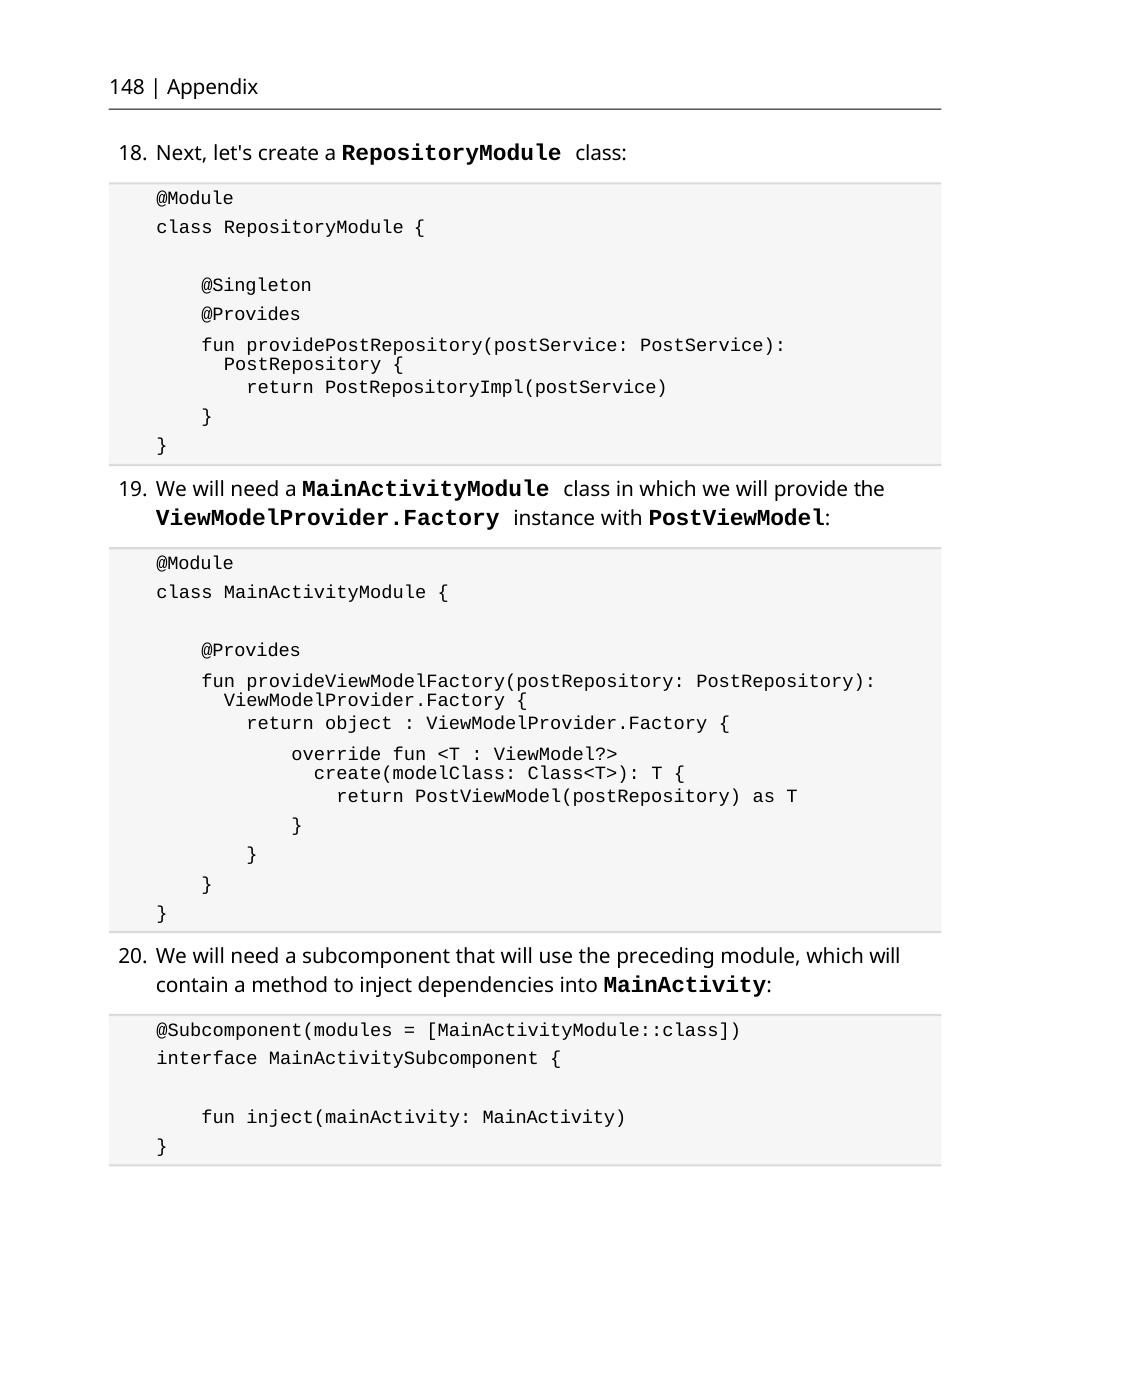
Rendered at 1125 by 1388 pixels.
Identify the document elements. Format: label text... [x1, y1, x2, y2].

text contain a method to inject dependencies into MainActivity: [156, 970, 1029, 999]
list Next, let's create a RepositoryModule class: [118, 138, 1029, 167]
list We will need a MainActivityModule class in which we will provide the [118, 187, 1029, 503]
list We will need a subcomponent that will use the preceding module, which will [118, 552, 1029, 969]
text ViewModelProvider.Factory instance with PostViewModel: [156, 503, 1029, 532]
